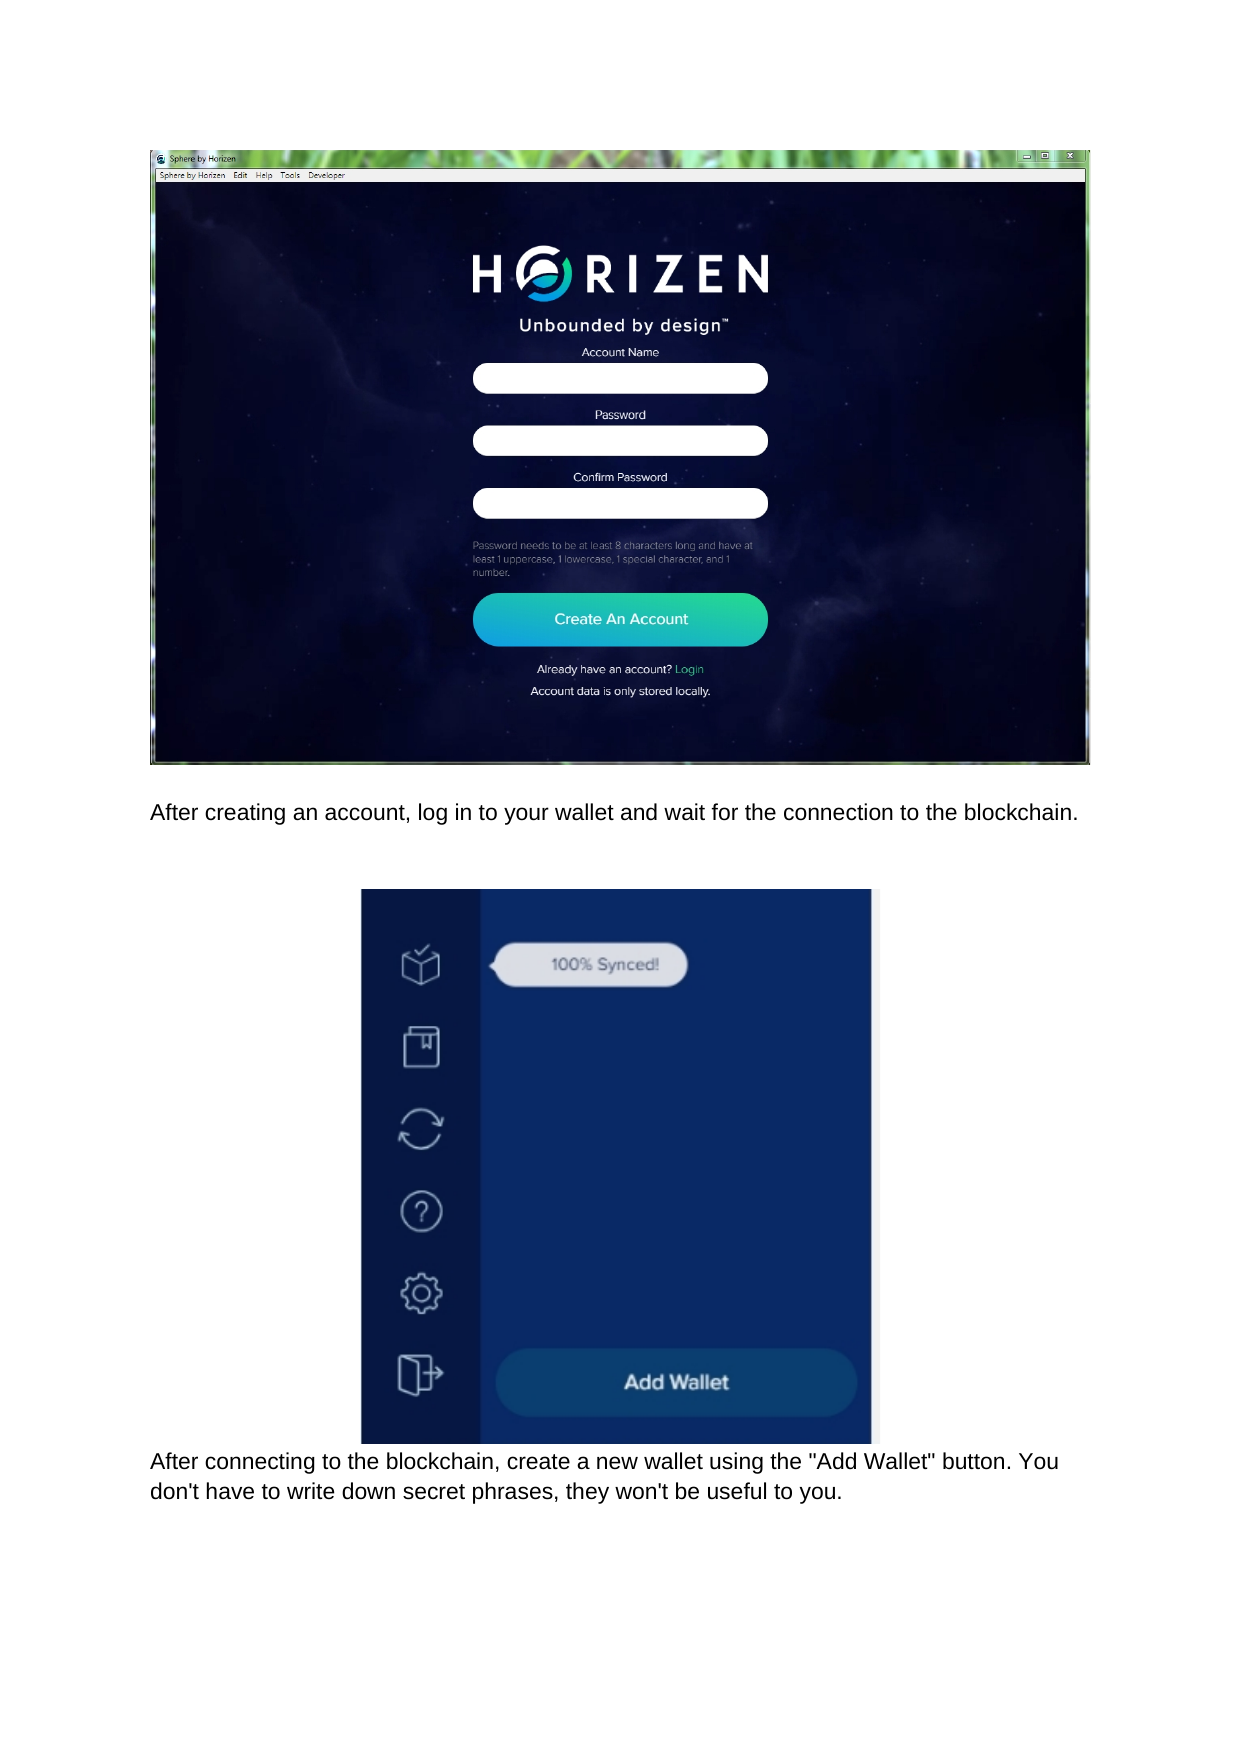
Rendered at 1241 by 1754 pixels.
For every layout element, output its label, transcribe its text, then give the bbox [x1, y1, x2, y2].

picture [360, 889, 881, 1444]
text After creating an account, log in to your wallet and wait for the connection to the blockchain. [150, 799, 1090, 825]
text After connecting to the blockchain, create a new wallet using the "Add Wallet" button. You don't have to write down secret phrases, they won't be useful to you. [150, 1448, 1090, 1504]
picture [150, 150, 1091, 765]
